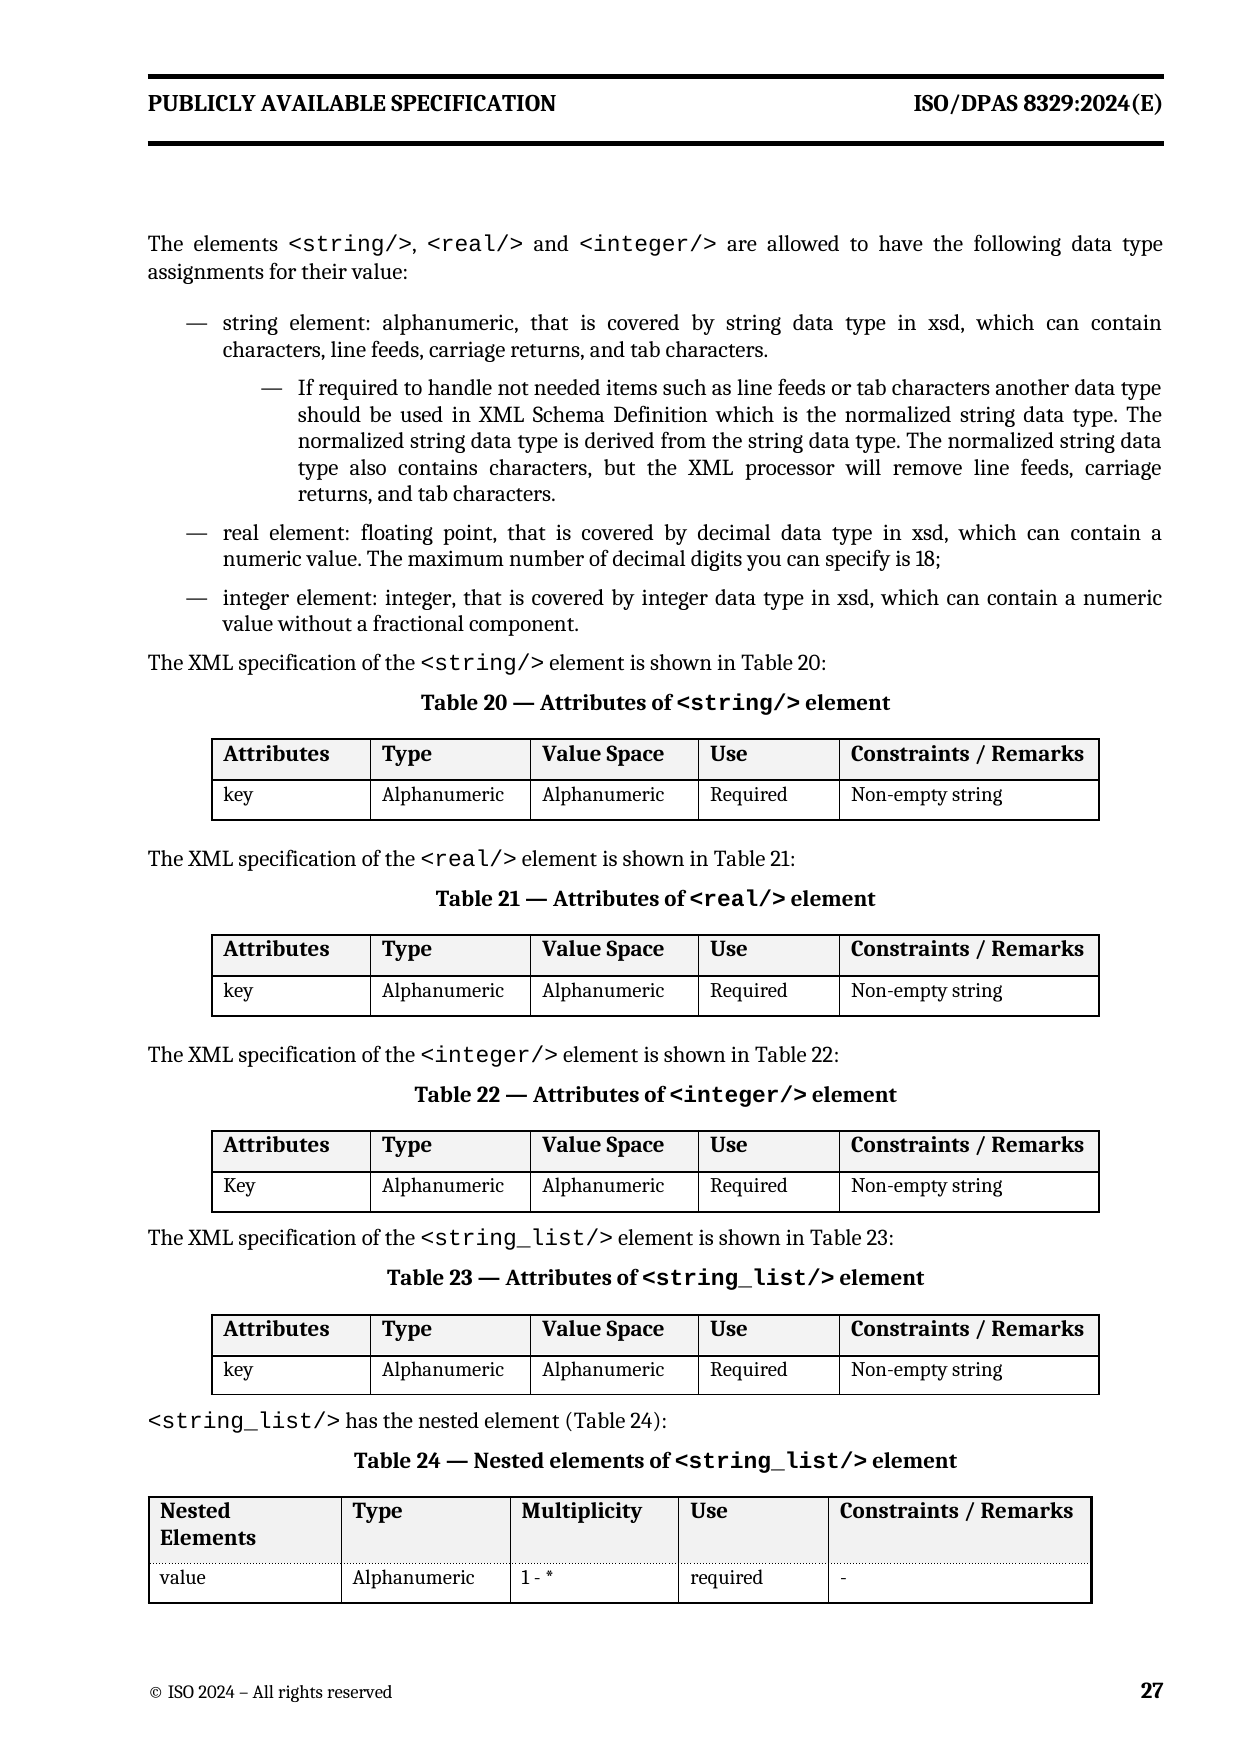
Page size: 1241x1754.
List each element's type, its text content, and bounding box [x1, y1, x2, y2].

text The elements <string/>, <real/> and <integer/> are allowed to have the following data type assignments for their value: [148, 231, 1163, 285]
list If required to handle not needed items such as line feeds or tab characters another data type should be used in XML Schema Definition which is the normalized string data type. The normalized string data type is derived from the string data type. The normalized string data type also contains characters, but the XML processor will remove line feeds, carriage returns, and tab characters. [260, 375, 1163, 507]
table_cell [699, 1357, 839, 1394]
text Table 22 — Attributes of <integer/> element [148, 1082, 1163, 1109]
text The XML specification of the <real/> element is shown in Table 21: [148, 846, 1163, 873]
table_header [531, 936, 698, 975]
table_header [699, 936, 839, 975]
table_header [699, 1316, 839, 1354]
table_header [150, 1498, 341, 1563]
text Table 23 — Attributes of <string_list/> element [148, 1265, 1163, 1293]
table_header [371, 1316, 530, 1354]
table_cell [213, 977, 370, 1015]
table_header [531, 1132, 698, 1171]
text Table 20 — Attributes of <string/> element [148, 690, 1163, 717]
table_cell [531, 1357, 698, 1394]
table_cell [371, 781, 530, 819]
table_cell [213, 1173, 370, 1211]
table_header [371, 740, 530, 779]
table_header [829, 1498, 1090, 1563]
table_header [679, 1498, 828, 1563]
list string element: alphanumeric, that is covered by string data type in xsd, which can contain characters, line feeds, carriage returns, and tab characters. [185, 310, 1163, 363]
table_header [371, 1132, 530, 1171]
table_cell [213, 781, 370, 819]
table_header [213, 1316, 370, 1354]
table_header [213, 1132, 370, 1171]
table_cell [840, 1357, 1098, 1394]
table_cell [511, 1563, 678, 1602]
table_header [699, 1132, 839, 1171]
text Table 21 — Attributes of <real/> element [148, 886, 1163, 913]
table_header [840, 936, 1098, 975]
text The XML specification of the <string_list/> element is shown in Table 23: [148, 1225, 1163, 1253]
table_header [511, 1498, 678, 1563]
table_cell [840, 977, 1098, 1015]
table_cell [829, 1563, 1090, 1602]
text The XML specification of the <integer/> element is shown in Table 22: [148, 1042, 1163, 1069]
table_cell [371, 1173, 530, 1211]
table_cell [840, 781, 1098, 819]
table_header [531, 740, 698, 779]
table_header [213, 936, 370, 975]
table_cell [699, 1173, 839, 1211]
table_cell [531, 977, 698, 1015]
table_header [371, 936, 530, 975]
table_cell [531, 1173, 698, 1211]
list integer element: integer, that is covered by integer data type in xsd, which can contain a numeric value without a fractional component. [185, 585, 1163, 637]
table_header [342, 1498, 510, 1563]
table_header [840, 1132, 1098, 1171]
text The XML specification of the <string/> element is shown in Table 20: [148, 650, 1163, 677]
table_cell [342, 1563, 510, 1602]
text <string_list/> has the nested element (Table 24): [148, 1408, 1163, 1435]
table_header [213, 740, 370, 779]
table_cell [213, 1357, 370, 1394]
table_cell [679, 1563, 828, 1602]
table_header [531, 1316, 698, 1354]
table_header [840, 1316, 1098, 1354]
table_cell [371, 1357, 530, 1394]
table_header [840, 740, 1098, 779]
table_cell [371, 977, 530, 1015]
list real element: floating point, that is covered by decimal data type in xsd, which can contain a numeric value. The maximum number of decimal digits you can specify is 18; [185, 519, 1163, 572]
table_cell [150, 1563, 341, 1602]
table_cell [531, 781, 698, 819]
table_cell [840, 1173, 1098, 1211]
text Table 24 — Nested elements of <string_list/> element [148, 1448, 1163, 1475]
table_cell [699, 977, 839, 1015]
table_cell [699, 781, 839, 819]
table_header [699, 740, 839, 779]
